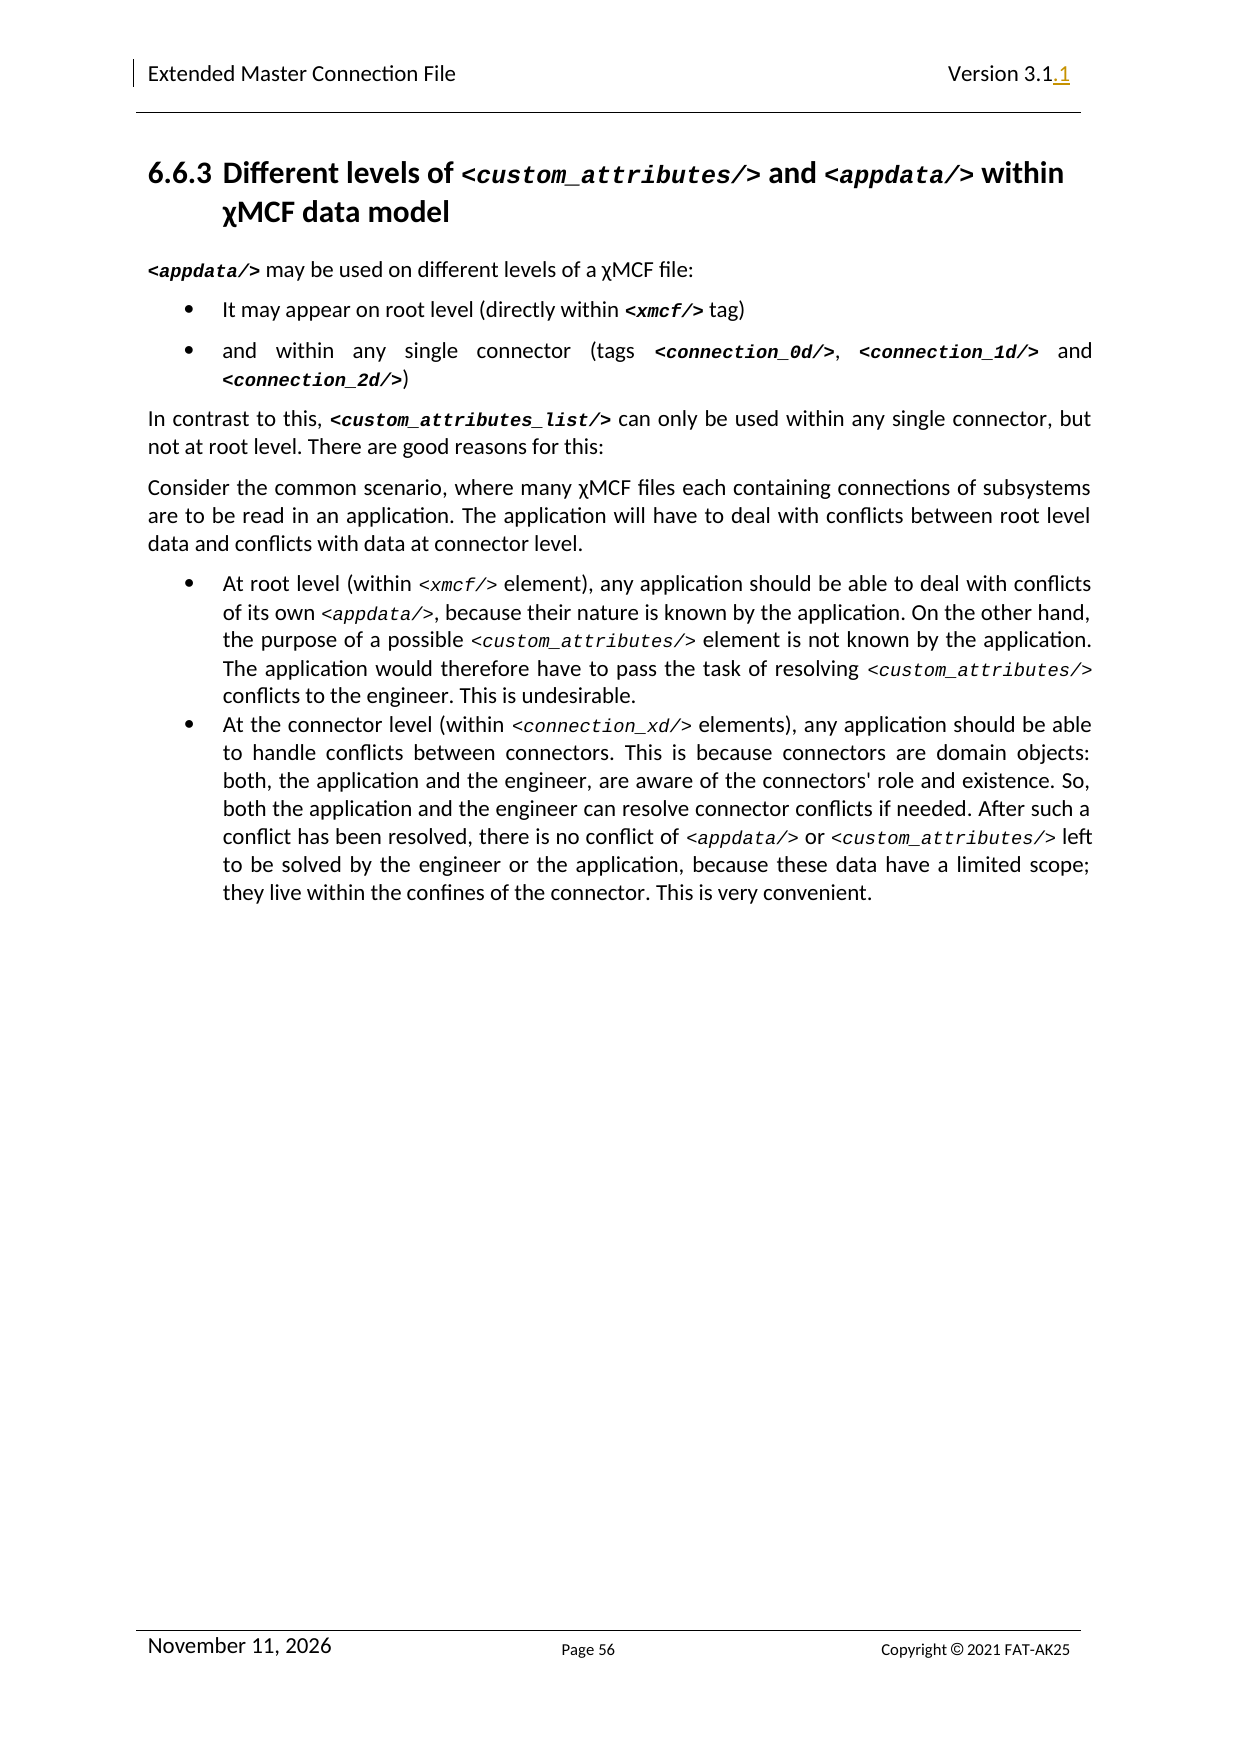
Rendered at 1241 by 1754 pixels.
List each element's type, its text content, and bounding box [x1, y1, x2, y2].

list and within any single connector (tags <connection_0d/>, <connection_1d/> and <connection_2d/>) [185, 336, 1092, 392]
text Consider the common scenario, where many χMCF files each containing connections of subsystems are to be read in an application. The application will have to deal with conflicts between root level data, connection group level data and conflicts with data at connector level. [148, 473, 1092, 557]
list At the connector level (within <connection_xd/> elements), any application should be able to handle conflicts between connectors. This is because connectors are domain objects: both, the application and the engineer, are aware of the connectors' role and existence. So, both the application and the engineer can resolve connector conflicts if needed. After such a conflict has been resolved, there is no conflict of <appdata/> or <custom_attributes/> left to be solved by the engineer or the application, because these data have a limited scope; they live within the confines of the connector. This is very convenient. [185, 710, 1092, 906]
text <appdata/> may be used on different levels of a χMCF file: [148, 255, 1092, 283]
list It may appear on root level (directly within <xmcf/> tag) [185, 295, 1092, 323]
subtitle Different levels of <custom_attributes/> and <appdata/> within χMCF data model [148, 154, 1092, 230]
list At root level (within <xmcf/> element), any application should be able to deal with conflicts of its own <appdata/>, because their nature is known by the application. On the other hand, the purpose of a possible <custom_attributes/> element is not known by the application. The application would therefore have to pass the task of resolving <custom_attributes/> conflicts to the engineer. This is undesirable. [185, 569, 1092, 710]
text In contrast to this, <custom_attributes_list/> can only be used within any single connector, but not at root level. There are good reasons for this: [148, 404, 1092, 461]
